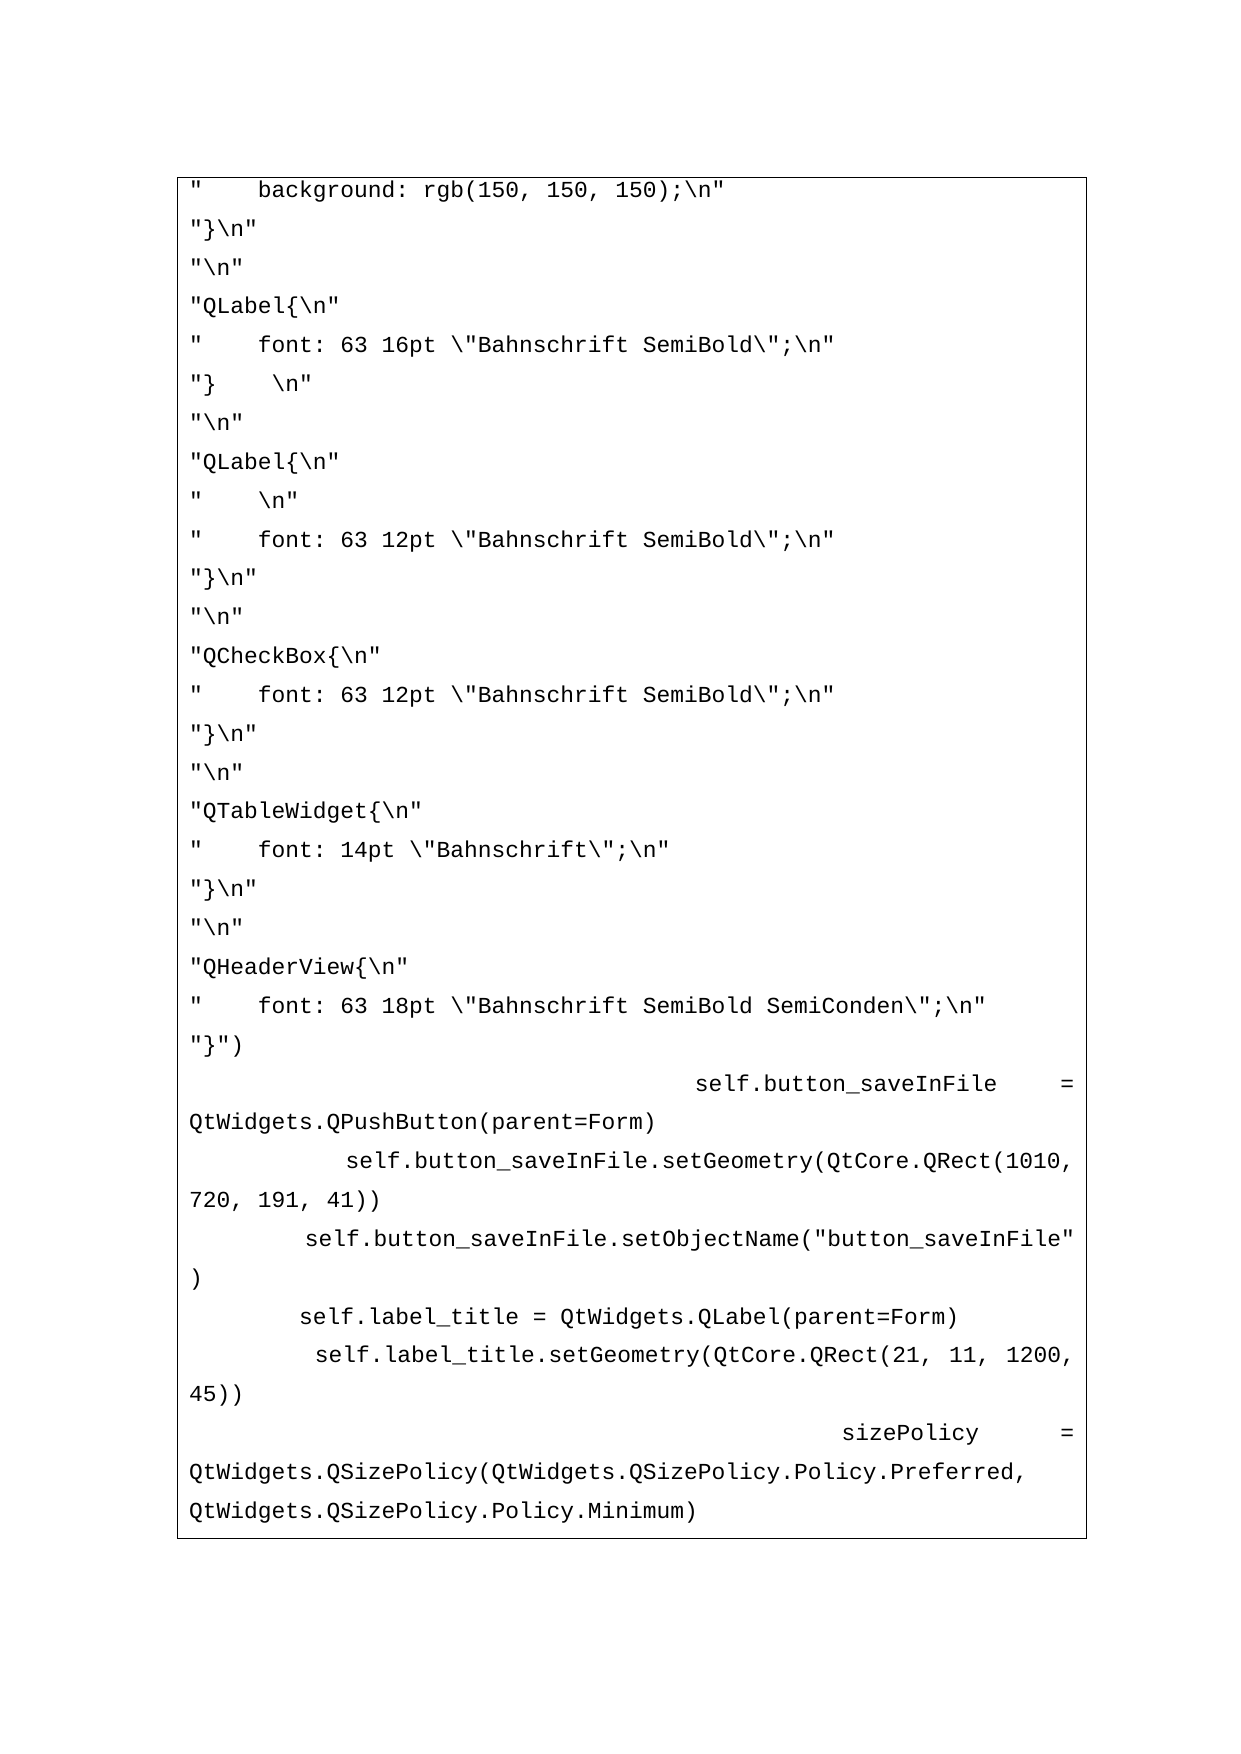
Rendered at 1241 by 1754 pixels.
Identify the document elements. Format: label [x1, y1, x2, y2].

table_header [178, 178, 1086, 1538]
